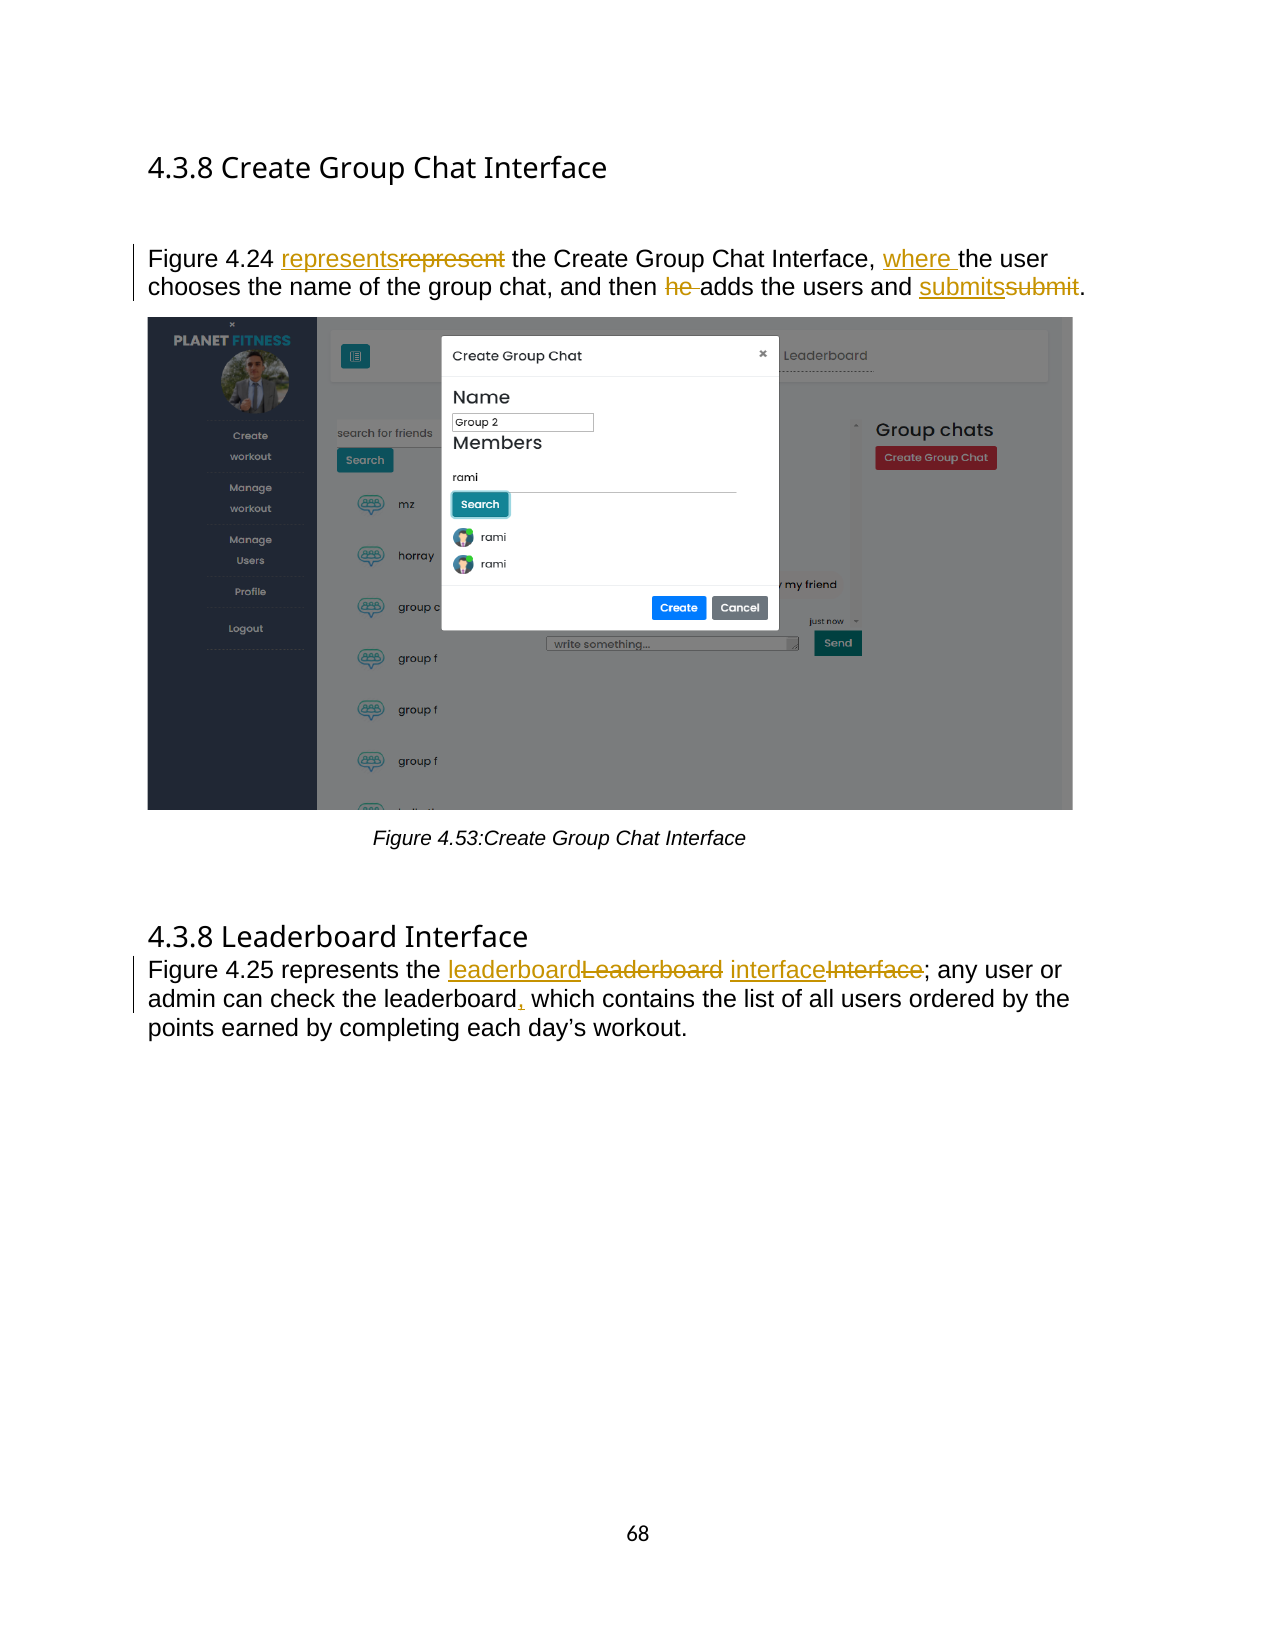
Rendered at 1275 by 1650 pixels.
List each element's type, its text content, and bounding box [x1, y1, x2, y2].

text Figure 4.24 the Create Group Chat Interface, the user chooses the name of the group chat, and then adds the users and . [148, 244, 1127, 301]
subtitle 4.3.8 Create Group Chat Interface [148, 148, 1127, 187]
picture [147, 317, 1073, 810]
text Figure 4.25 represents the ; any user or admin can check the leaderboard which contains the list of all users ordered by the points earned by completing each day’s workout. [148, 956, 1127, 1042]
subtitle 4.3.8 Leaderboard Interface [148, 916, 1127, 956]
